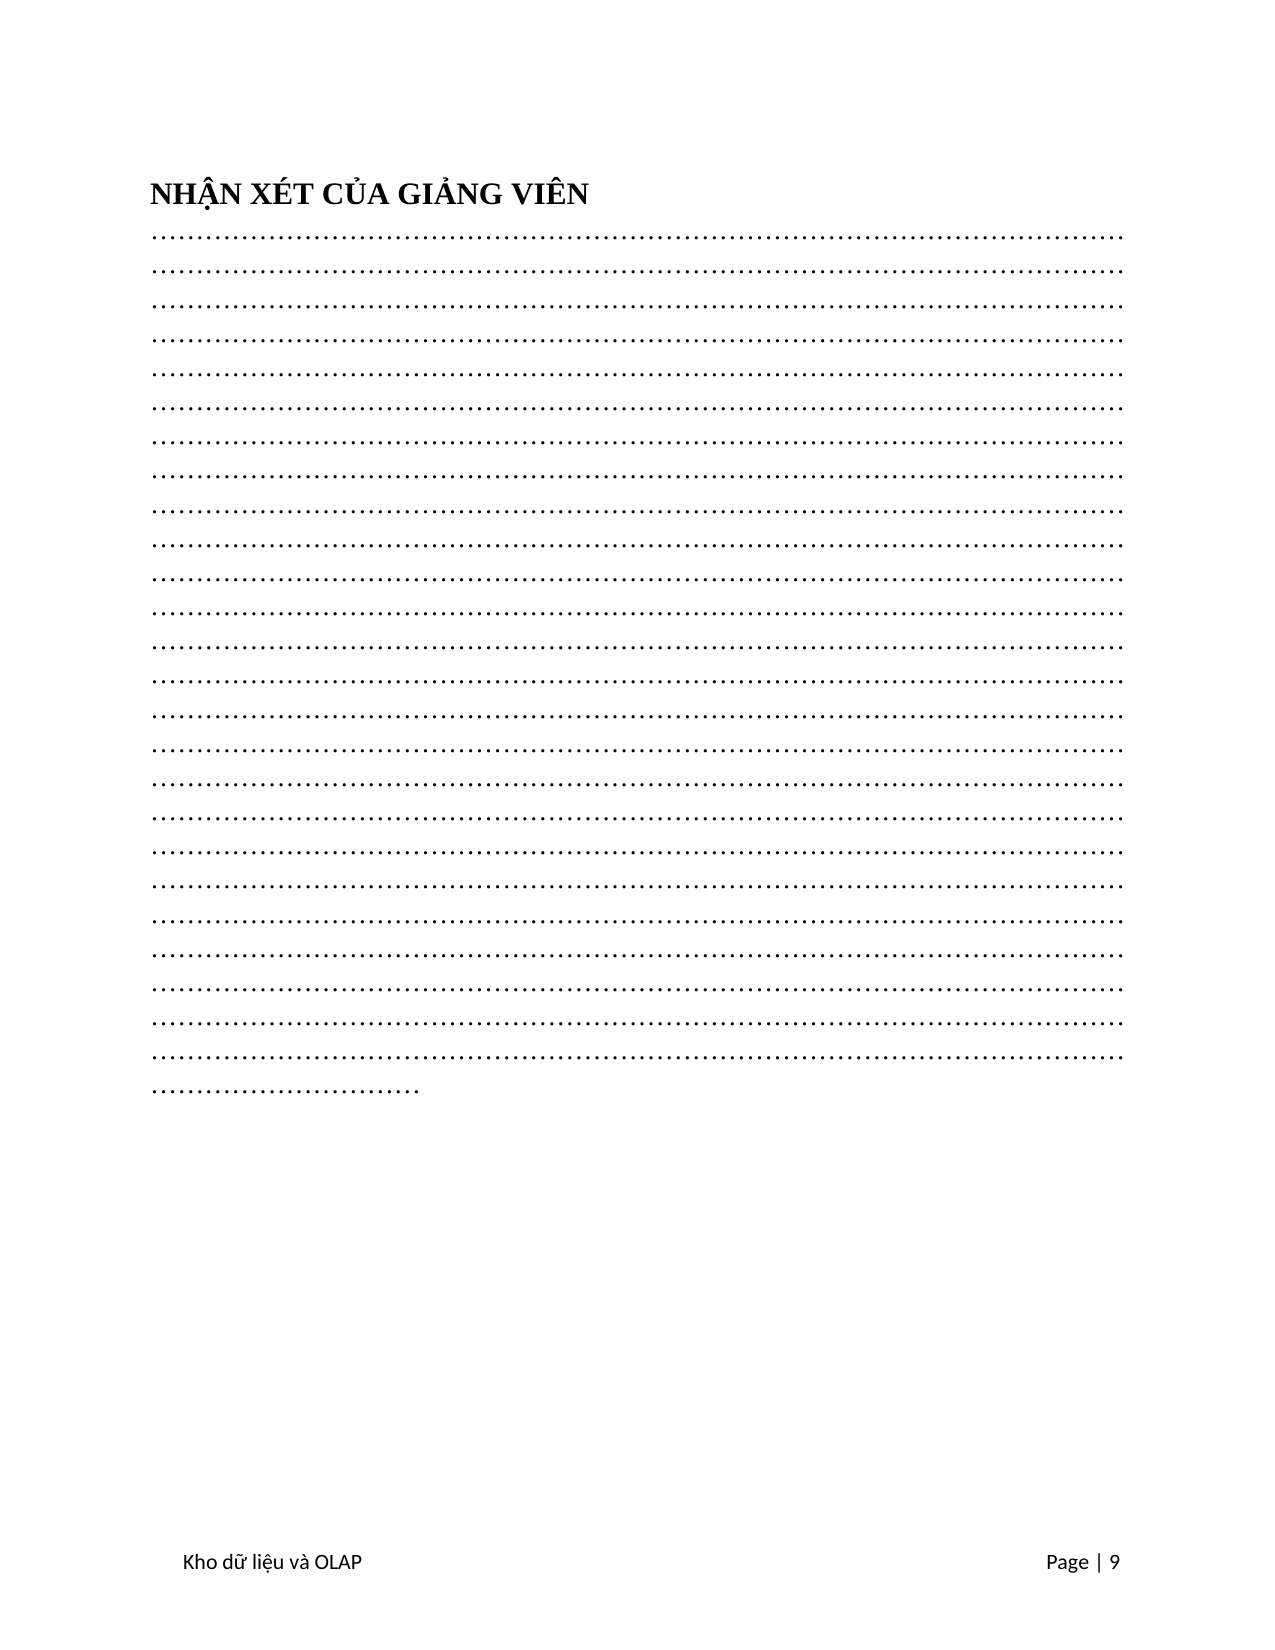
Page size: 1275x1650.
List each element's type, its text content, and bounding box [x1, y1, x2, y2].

subtitle NHẬN XÉT CỦA GIẢNG VIÊN [150, 175, 1125, 211]
text ………………………………………………………………………………………………………………………………………………………………………………………………………………………………………………………………………………………………………………………………………………………………………………………………………………………………………………………………………………………………………………………………………………………………………………………………………………………………………………………………………………………………………………………………………………………………………………………………………………………………………………………………………………………………………………………………………………………………………………………………………………………………………………………………………………………………………………………………………………………………………………………………………………………………………………………………………………………………………………………………………………………………………………………………………………………………………………………………………………………………………………………………………………………………………………………………………………………………………………………………………………………………………………………………………………………………………………………………………………………………………………………………………………………………………………………………………………………………………………………………………………………………………………………………………………………………………………………………………………………………………………………………………………………………………………………………………………………………………………………………………………………………………………………………………………………………………………………………………………………………………………………… [150, 214, 1125, 1100]
